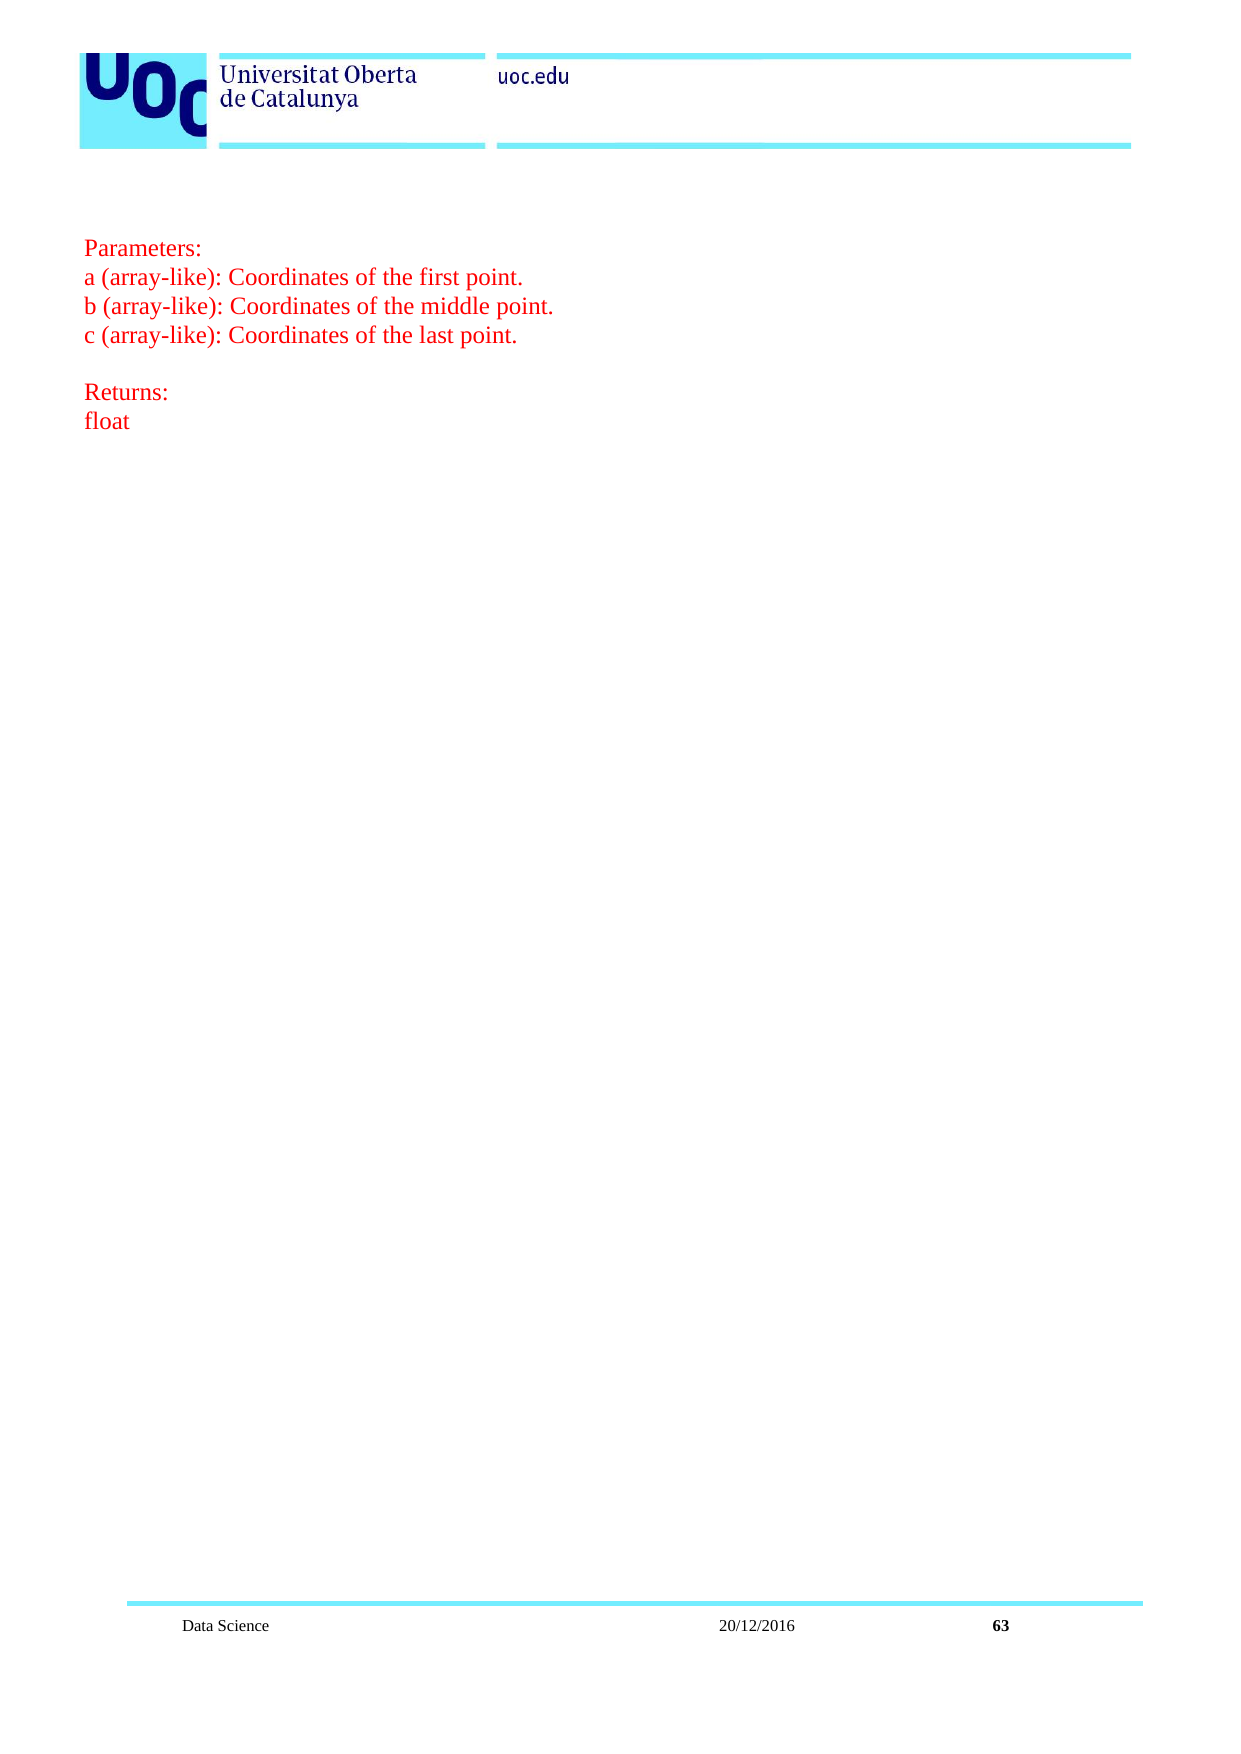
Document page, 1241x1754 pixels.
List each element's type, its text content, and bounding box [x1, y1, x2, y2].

picture [74, 53, 1132, 149]
text Parameters: [59, 233, 1137, 262]
text a (array-like): Coordinates of the first point. [59, 262, 1137, 291]
text c (array-like): Coordinates of the last point. [59, 320, 1137, 348]
text float [59, 406, 1137, 435]
text Returns: [59, 377, 1137, 406]
text b (array-like): Coordinates of the middle point. [59, 291, 1137, 320]
